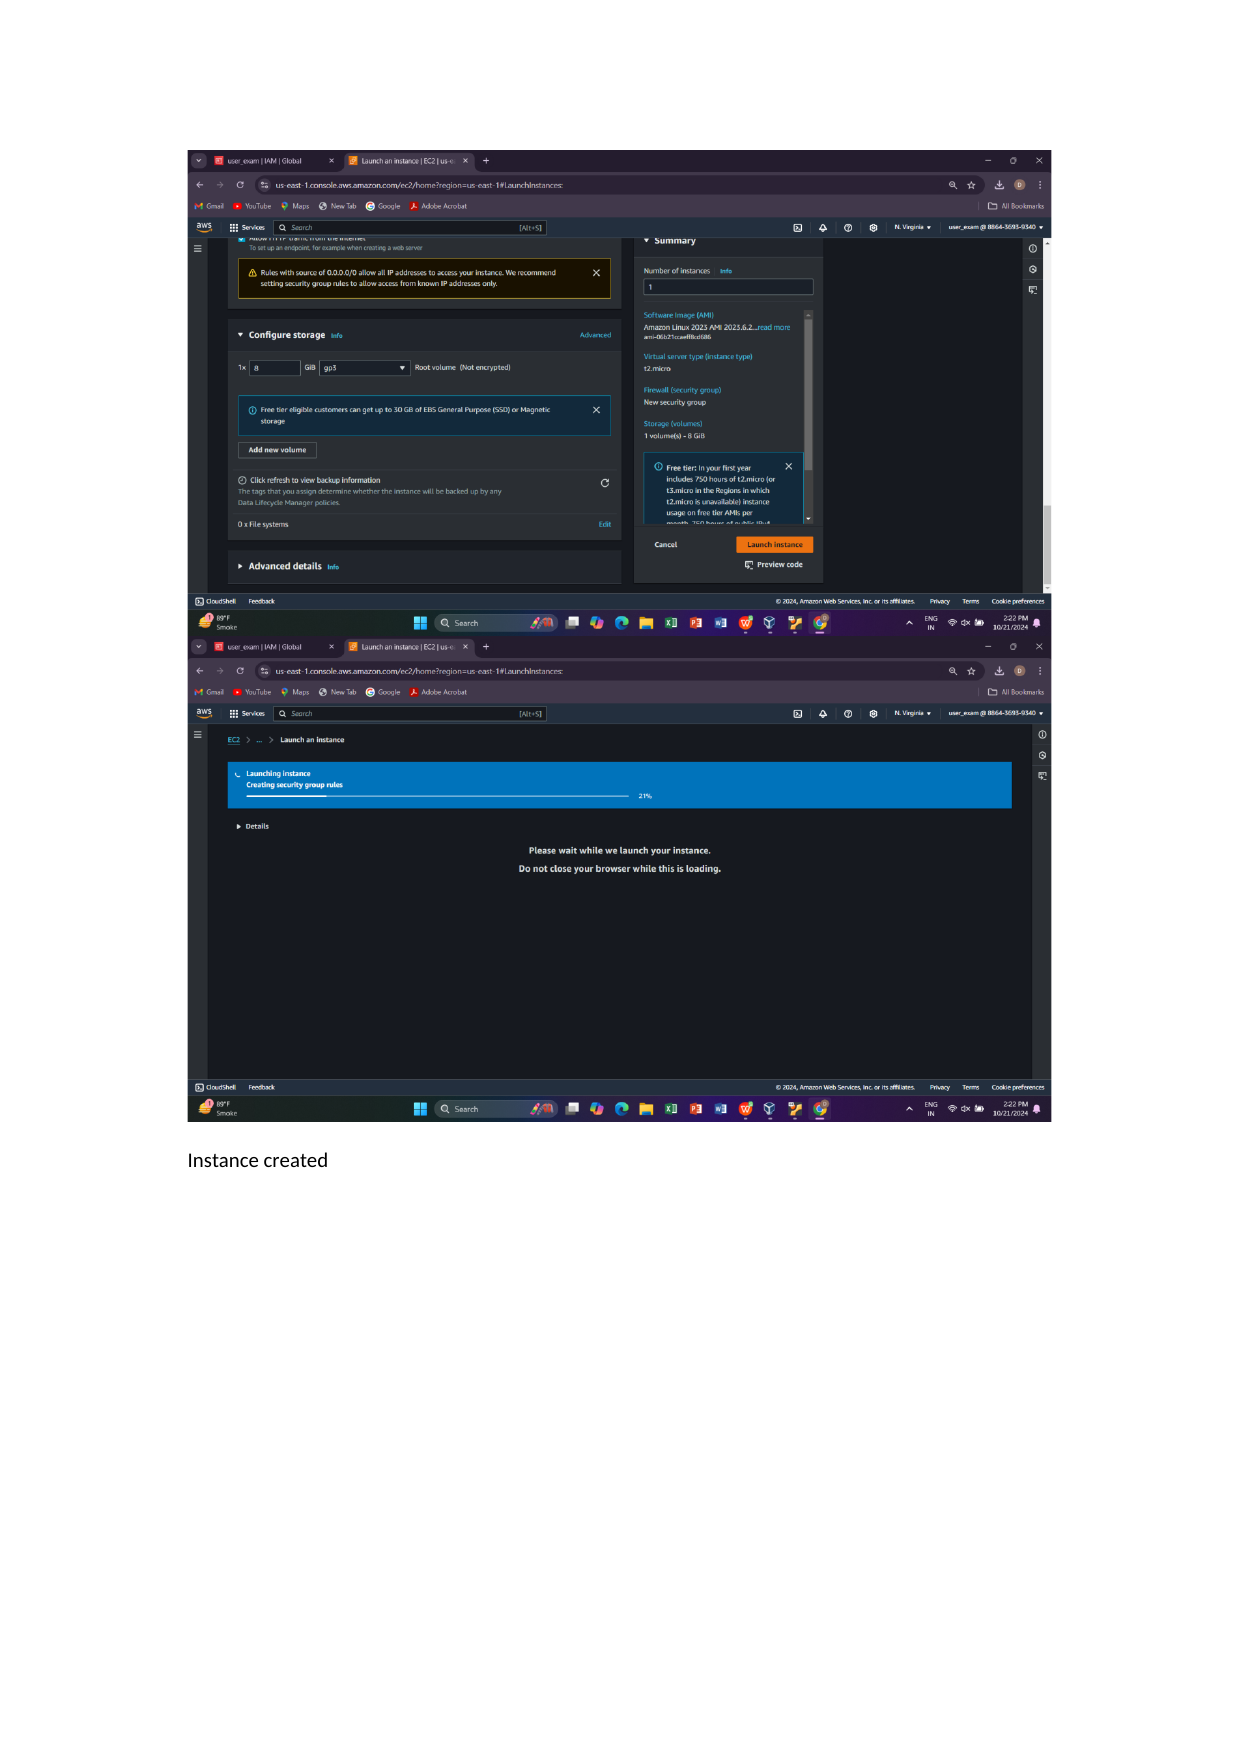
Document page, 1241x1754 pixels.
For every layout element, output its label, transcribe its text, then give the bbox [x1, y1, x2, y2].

picture [187, 150, 1052, 1122]
text Instance created [187, 1147, 1053, 1173]
